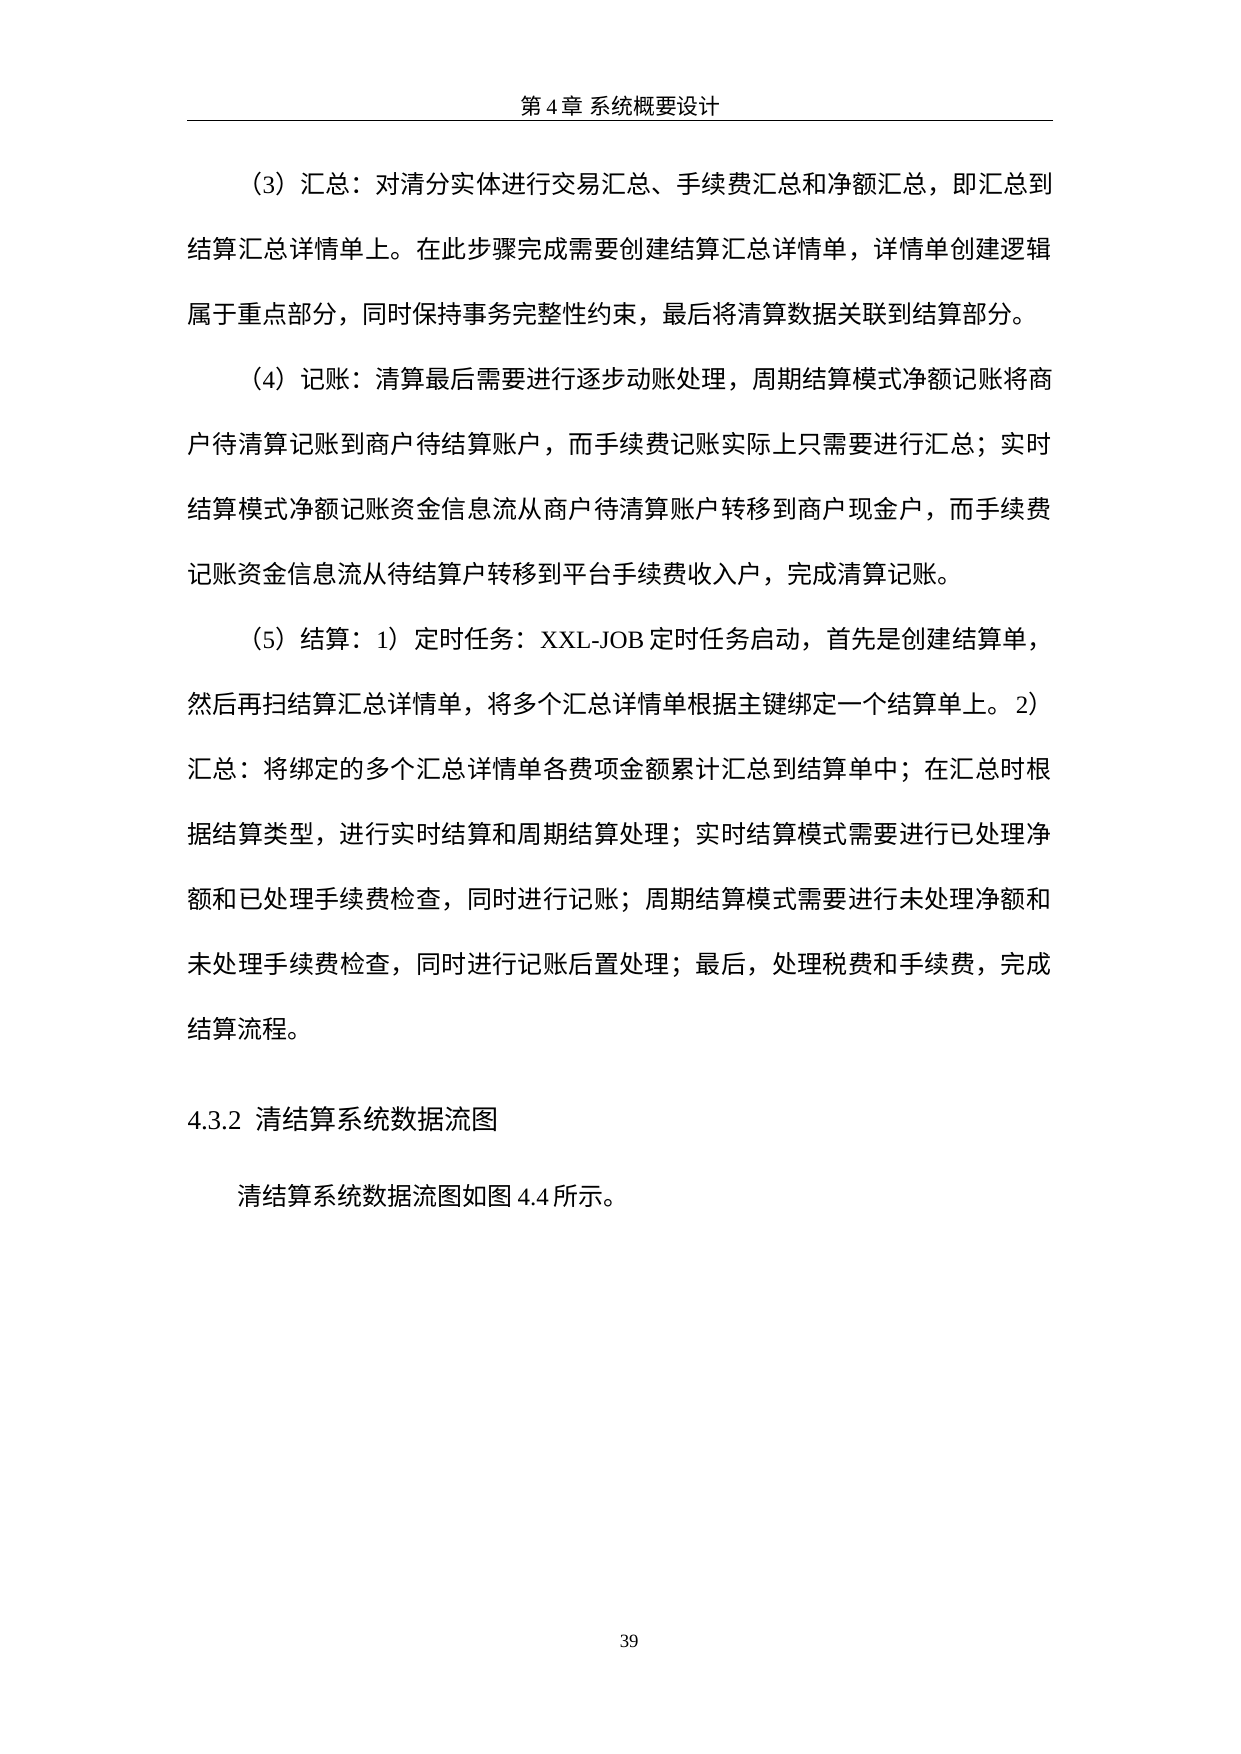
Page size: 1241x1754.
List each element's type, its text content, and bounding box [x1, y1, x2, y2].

text 4.3.2 清结算系统数据流图 [187, 1085, 1053, 1150]
text 清结算系统数据流图如图4.4所示。 [187, 1162, 1053, 1227]
text （5）结算：1）定时任务：XXL-JOB定时任务启动，首先是创建结算单，然后再扫结算汇总详情单，将多个汇总详情单根据主键绑定一个结算单上。2）汇总：将绑定的多个汇总详情单各费项金额累计汇总到结算单中；在汇总时根据结算类型，进行实时结算和周期结算处理；实时结算模式需要进行已处理净额和已处理手续费检查，同时进行记账；周期结算模式需要进行未处理净额和未处理手续费检查，同时进行记账后置处理；最后，处理税费和手续费，完成结算流程。 [187, 605, 1053, 1060]
text （3）汇总：对清分实体进行交易汇总、手续费汇总和净额汇总，即汇总到结算汇总详情单上。在此步骤完成需要创建结算汇总详情单，详情单创建逻辑属于重点部分，同时保持事务完整性约束，最后将清算数据关联到结算部分。 [187, 150, 1053, 345]
text （4）记账：清算最后需要进行逐步动账处理，周期结算模式净额记账将商户待清算记账到商户待结算账户，而手续费记账实际上只需要进行汇总；实时结算模式净额记账资金信息流从商户待清算账户转移到商户现金户，而手续费记账资金信息流从待结算户转移到平台手续费收入户，完成清算记账。 [187, 345, 1053, 605]
